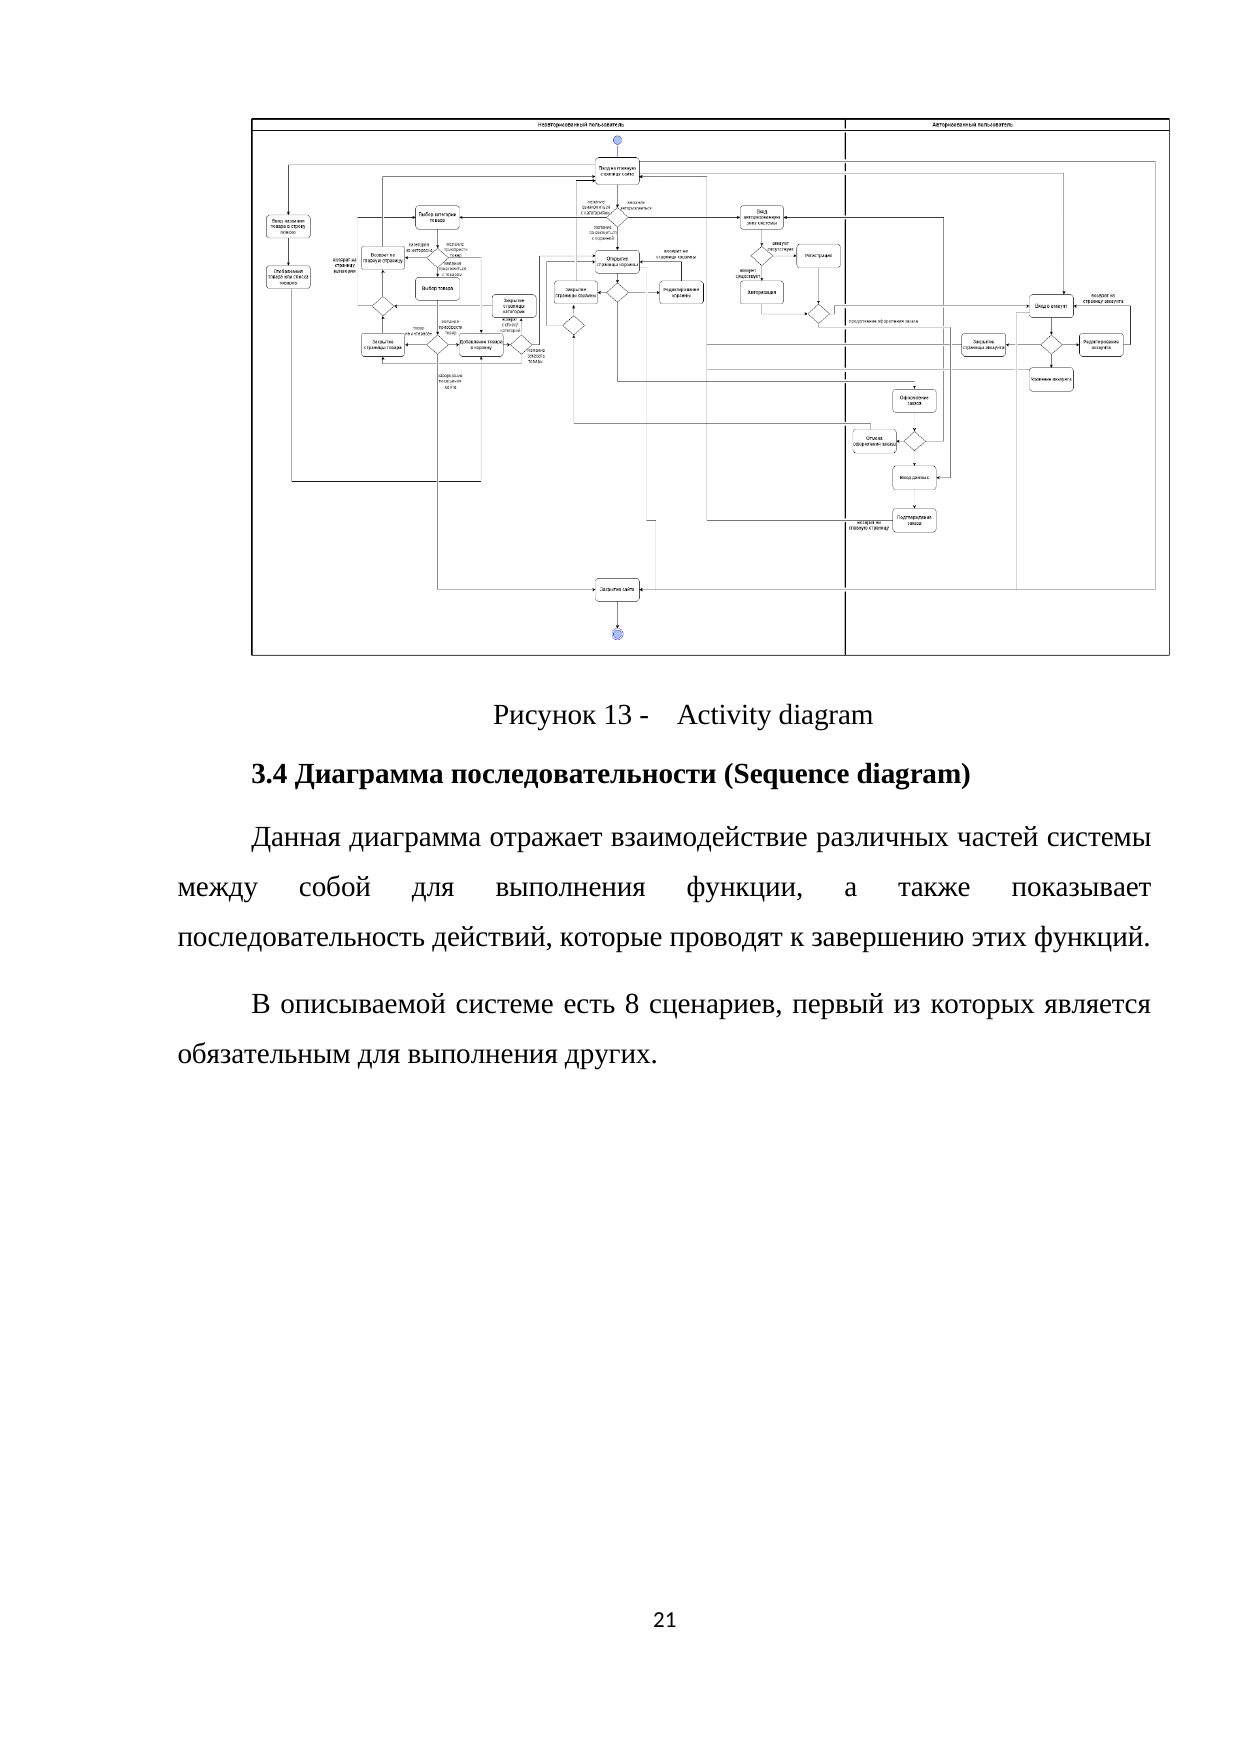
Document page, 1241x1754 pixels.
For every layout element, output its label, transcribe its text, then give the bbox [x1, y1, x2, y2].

text Activity diagram [215, 697, 1152, 731]
picture [251, 118, 1170, 656]
text Диаграмма последовательности (Sequence diagram) [177, 756, 1152, 789]
text В описываемой системе есть 8 сценариев, первый из которых является обязательным для выполнения других. [177, 986, 1152, 1070]
text Данная диаграмма отражает взаимодействие различных частей системы между собой для выполнения функции, а также показывает последовательность действий, которые проводят к завершению этих функций. [177, 819, 1152, 953]
